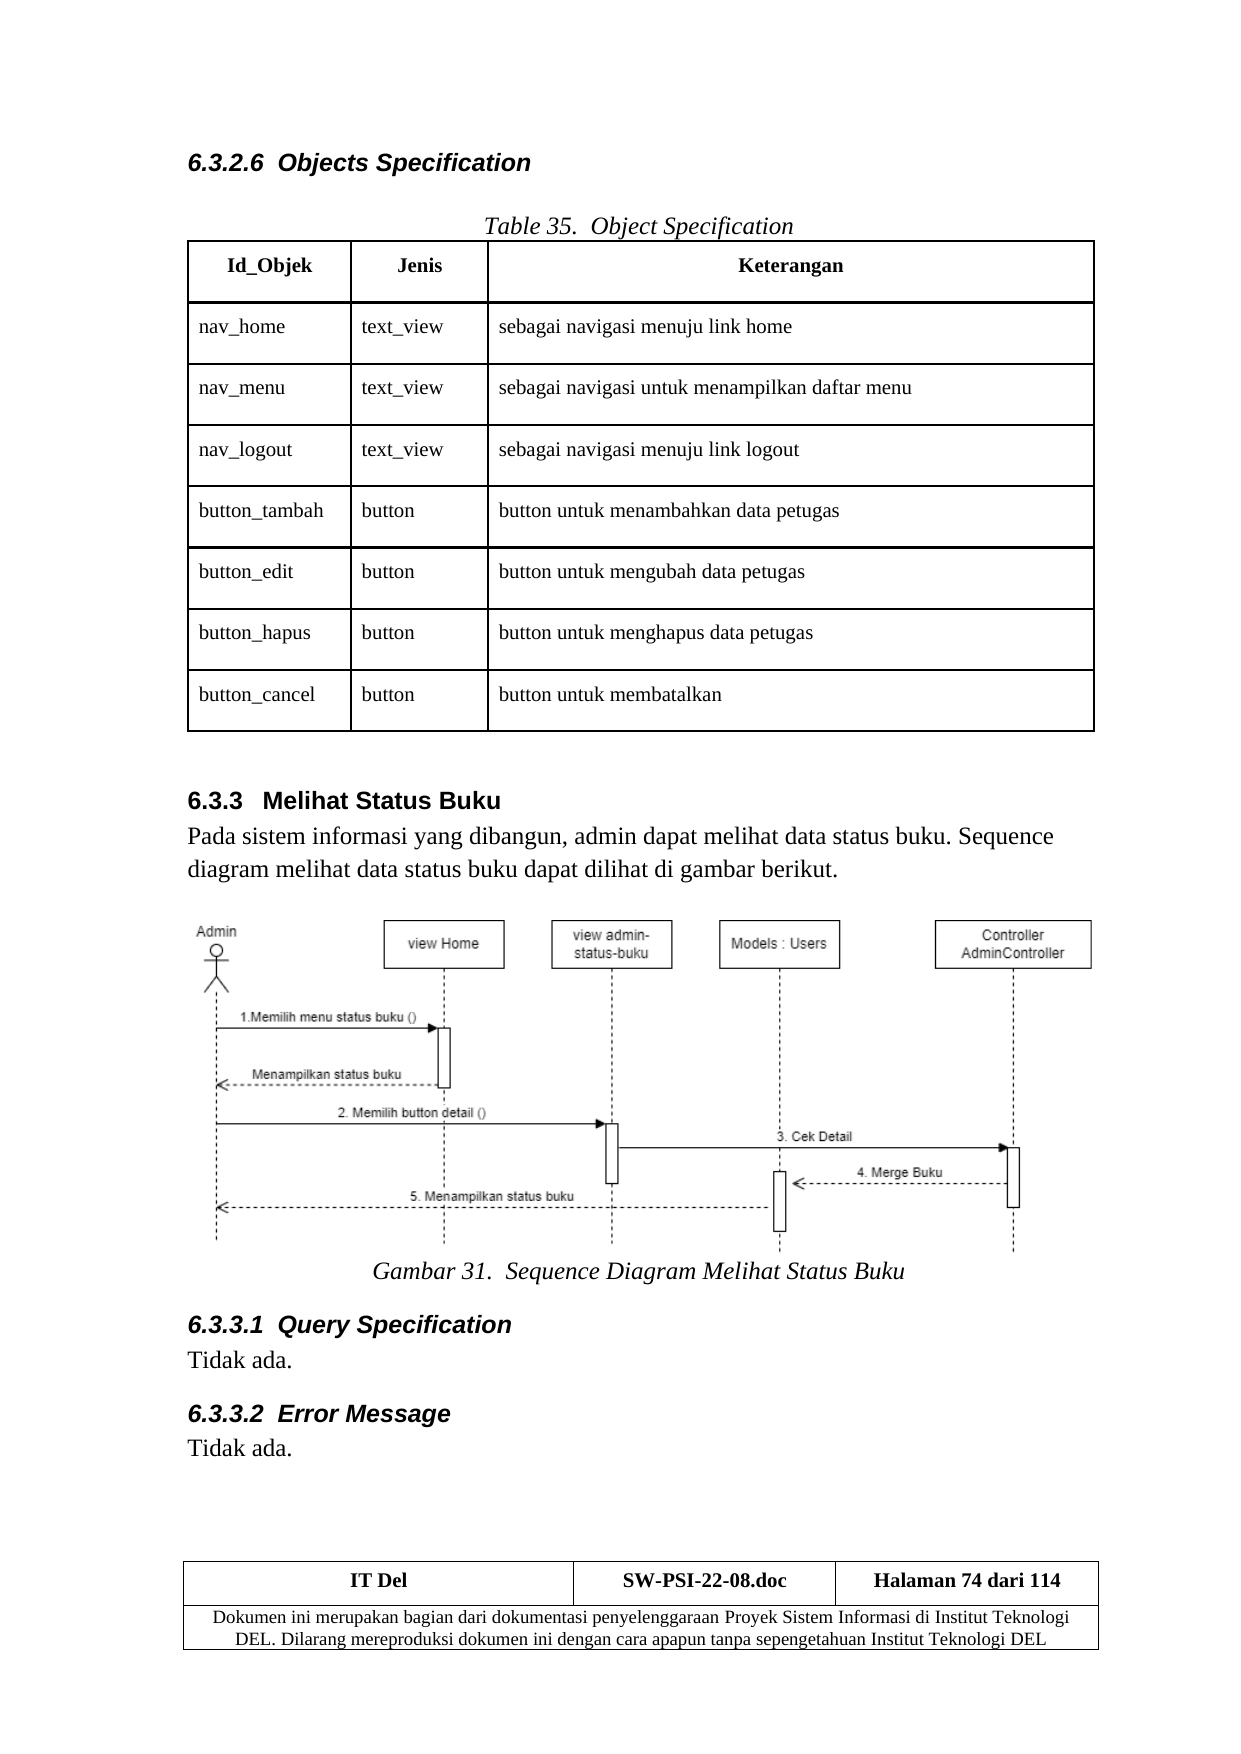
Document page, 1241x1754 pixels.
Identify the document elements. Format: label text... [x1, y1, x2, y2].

table_cell sebagai navigasi menuju link logout [489, 426, 1093, 485]
table_cell button [352, 671, 487, 730]
table_cell nav_menu [189, 365, 350, 424]
text Tidak ada. [187, 1433, 1092, 1462]
table_cell button_cancel [189, 671, 350, 730]
table_cell button_edit [189, 549, 350, 608]
subtitle Melihat Status Buku [187, 786, 1092, 815]
subtitle Objects Specification [187, 148, 1092, 176]
text Tidak ada. [187, 1345, 1092, 1373]
table_header Keterangan [489, 242, 1093, 301]
table_cell nav_logout [189, 426, 350, 485]
table_cell text_view [352, 304, 487, 363]
table_cell button [352, 487, 487, 546]
table_cell button untuk mengubah data petugas [489, 549, 1093, 608]
picture [187, 920, 1092, 1256]
table_cell button untuk menambahkan data petugas [489, 487, 1093, 546]
table_cell button [352, 610, 487, 669]
table_header Jenis [352, 242, 487, 301]
table_cell nav_home [189, 304, 350, 363]
table_cell button_hapus [189, 610, 350, 669]
text Table 35. Object Specification [187, 211, 1092, 240]
text Gambar 31. Sequence Diagram Melihat Status Buku [187, 1256, 1092, 1285]
table_cell text_view [352, 426, 487, 485]
table_cell sebagai navigasi untuk menampilkan daftar menu [489, 365, 1093, 424]
table_cell button untuk menghapus data petugas [489, 610, 1093, 669]
subtitle Error Message [187, 1398, 1092, 1427]
table_cell text_view [352, 365, 487, 424]
table_cell sebagai navigasi menuju link home [489, 304, 1093, 363]
table_cell button [352, 549, 487, 608]
table_cell button untuk membatalkan [489, 671, 1093, 730]
text Pada sistem informasi yang dibangun, admin dapat melihat data status buku. Sequence diagram melihat data status buku dapat dilihat di gambar berikut. [187, 821, 1092, 883]
table_cell button_tambah [189, 487, 350, 546]
table_header Id_Objek [189, 242, 350, 301]
subtitle Query Specification [187, 1310, 1092, 1338]
